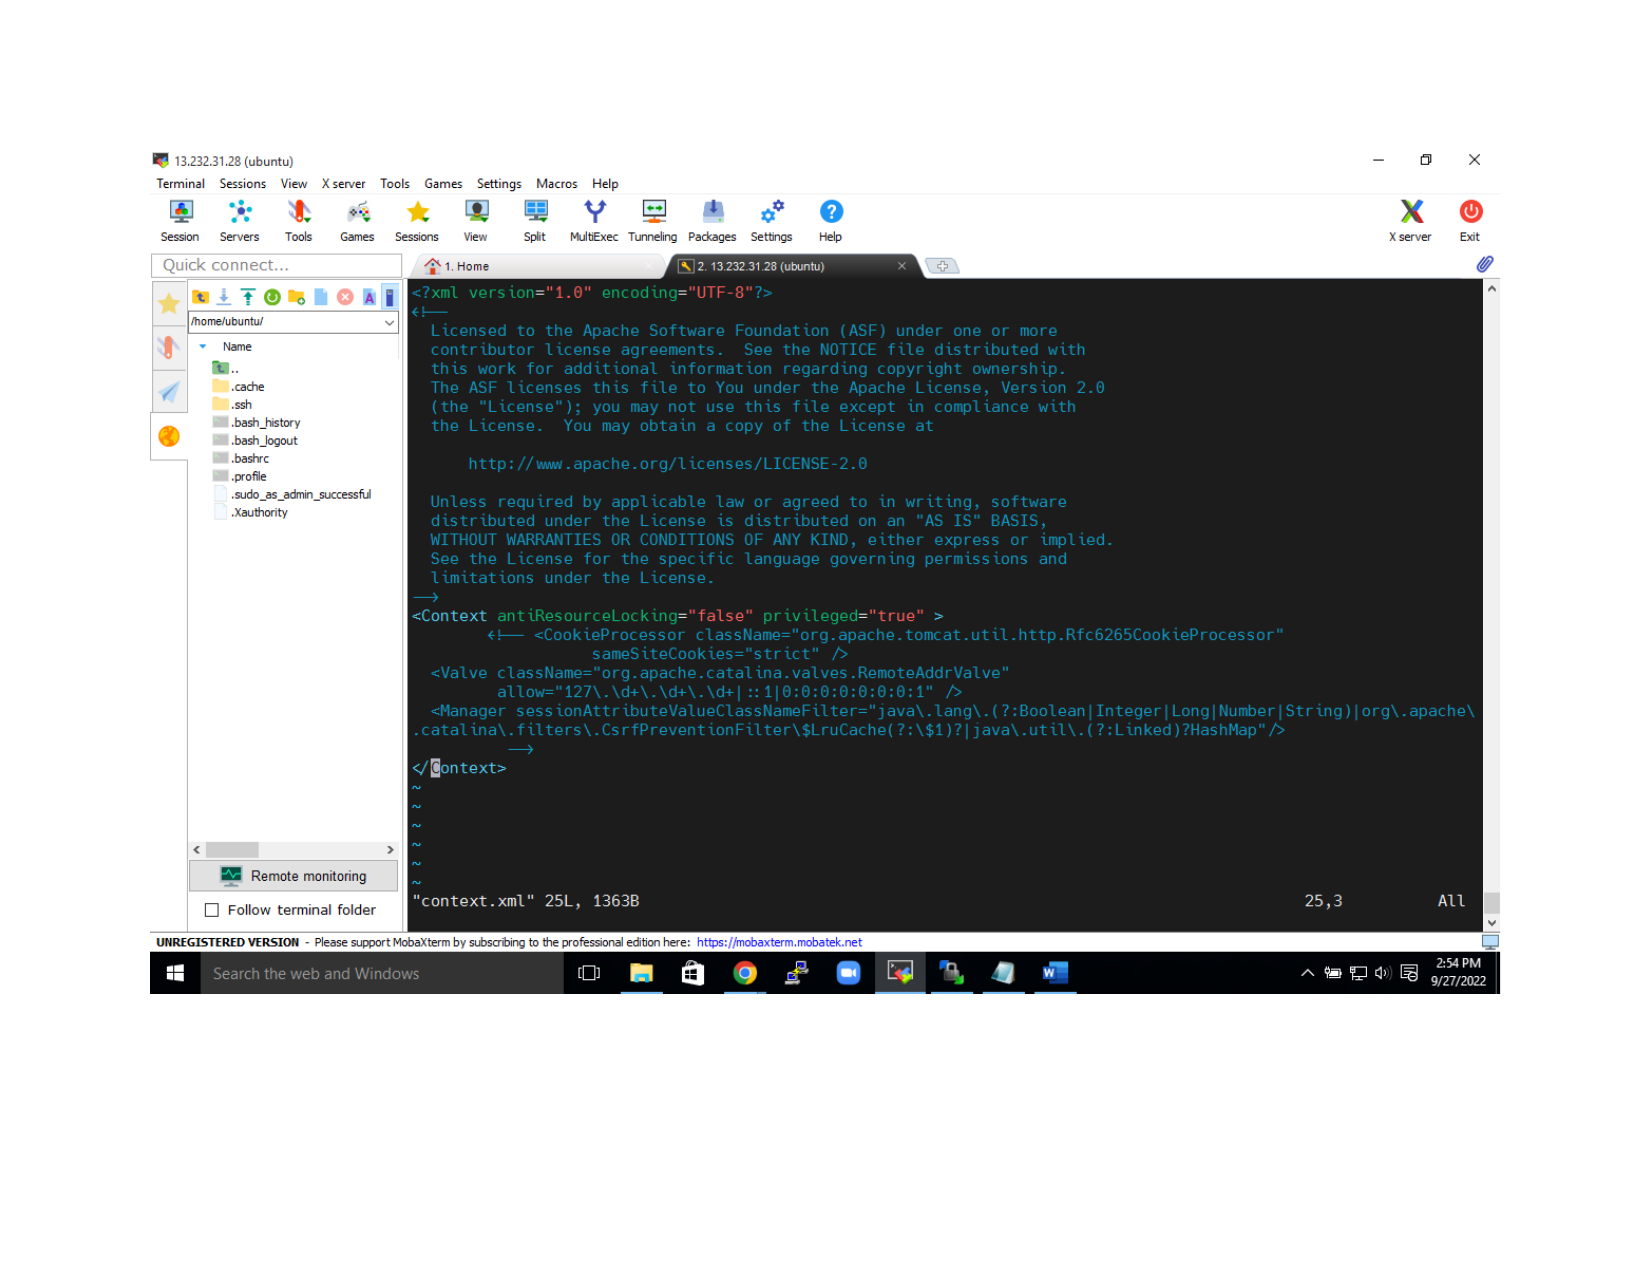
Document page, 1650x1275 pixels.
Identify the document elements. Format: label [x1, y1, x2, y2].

picture [150, 150, 1500, 994]
